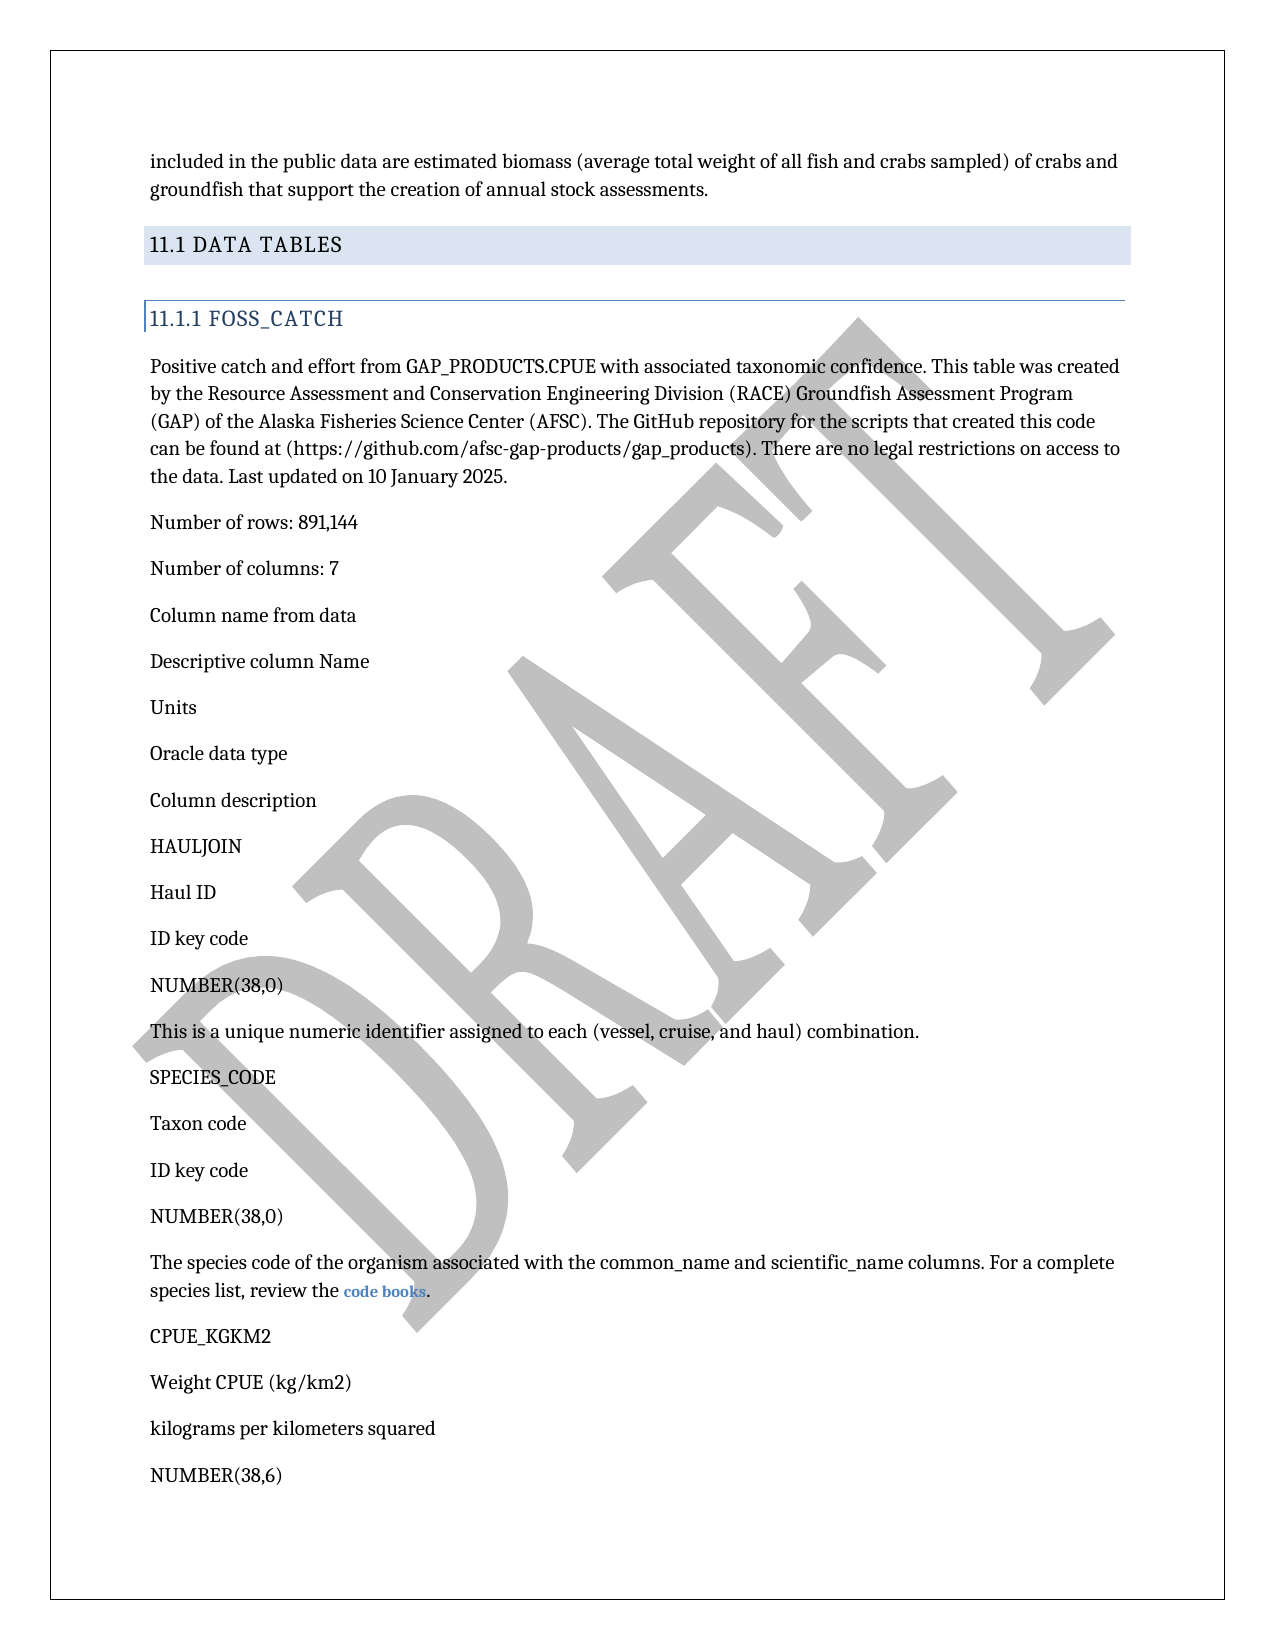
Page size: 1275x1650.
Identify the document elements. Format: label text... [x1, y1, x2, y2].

text SPECIES_CODE [150, 1066, 1125, 1090]
text kilograms per kilometers squared [150, 1417, 1125, 1441]
text Oracle data type [150, 742, 1125, 766]
text ID key code [150, 927, 1125, 951]
text NUMBER(38,6) [150, 1463, 1125, 1487]
text Units [150, 696, 1125, 720]
text CPUE_KGKM2 [150, 1324, 1125, 1348]
text The species code of the organism associated with the common_name and scientific_name columns. For a complete species list, review the code books. [150, 1251, 1125, 1302]
text Column description [150, 788, 1125, 812]
text HAULJOIN [150, 834, 1125, 858]
text ID key code [150, 1158, 1125, 1182]
text Number of rows: 891,144 [150, 511, 1125, 535]
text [150, 150, 1125, 201]
text NUMBER(38,0) [150, 1204, 1125, 1228]
subtitle 11.1 Data tables [150, 232, 1125, 258]
text Descriptive column Name [150, 649, 1125, 673]
text Weight CPUE (kg/km2) [150, 1371, 1125, 1395]
text Haul ID [150, 881, 1125, 905]
text Column name from data [150, 603, 1125, 627]
text Taxon code [150, 1112, 1125, 1136]
text NUMBER(38,0) [150, 973, 1125, 997]
text This is a unique numeric identifier assigned to each (vessel, cruise, and haul) combination. [150, 1019, 1125, 1043]
subtitle 11.1.1 FOSS_CATCH [146, 301, 1125, 332]
text Positive catch and effort from GAP_PRODUCTS.CPUE with associated taxonomic confidence. This table was created by the Resource Assessment and Conservation Engineering Division (RACE) Groundfish Assessment Program (GAP) of the Alaska Fisheries Science Center (AFSC). The GitHub repository for the scripts that created this code can be found at (https://github.com/afsc-gap-products/gap_products). There are no legal restrictions on access to the data. Last updated on 10 January 2025. [150, 354, 1125, 488]
text Number of columns: 7 [150, 557, 1125, 581]
